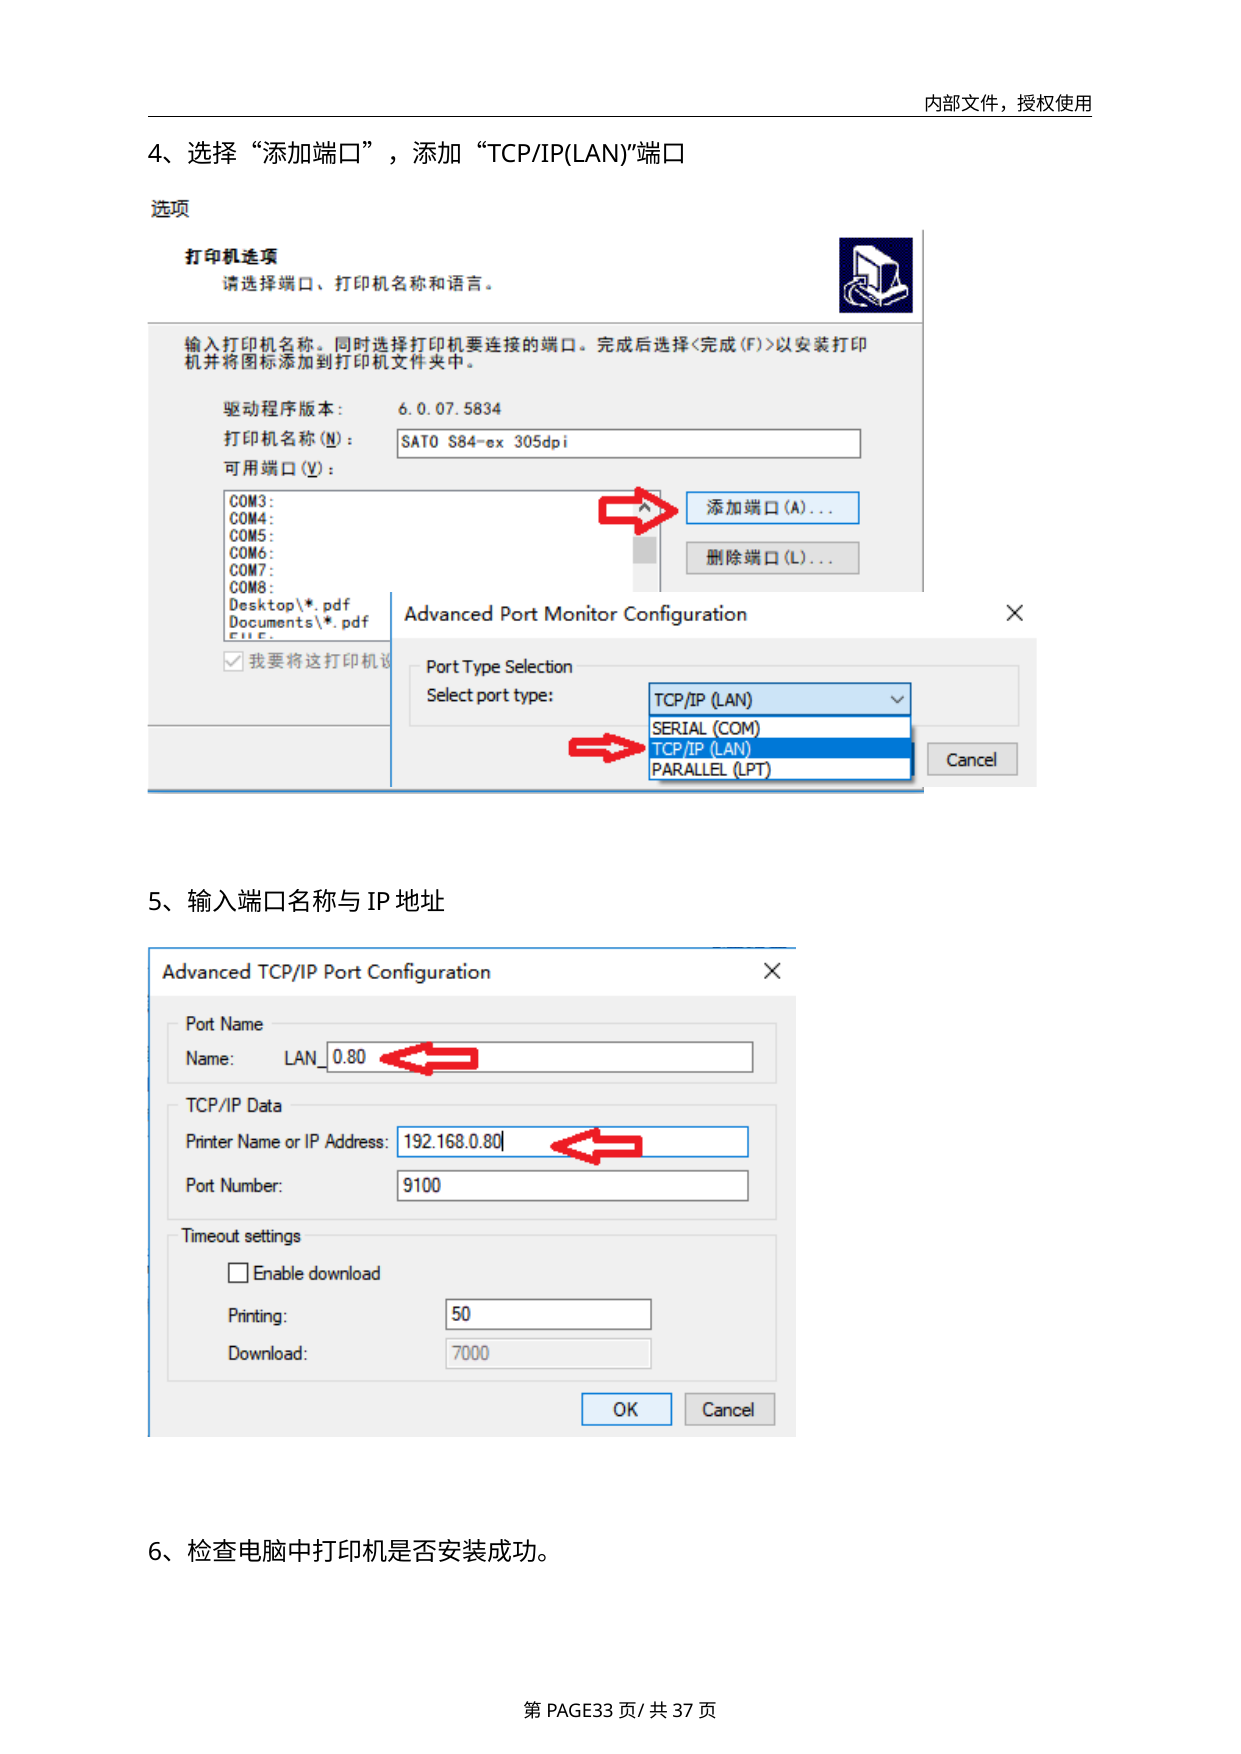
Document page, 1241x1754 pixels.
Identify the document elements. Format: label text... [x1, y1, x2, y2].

picture [147, 192, 1037, 794]
picture [147, 947, 796, 1437]
text 5、输入端口名称与IP地址 [148, 867, 1092, 932]
text 4、选择“添加端口”，添加“TCP/IP(LAN)”端口 [148, 119, 1092, 184]
text 6、检查电脑中打印机是否安装成功。 [148, 1517, 1092, 1582]
